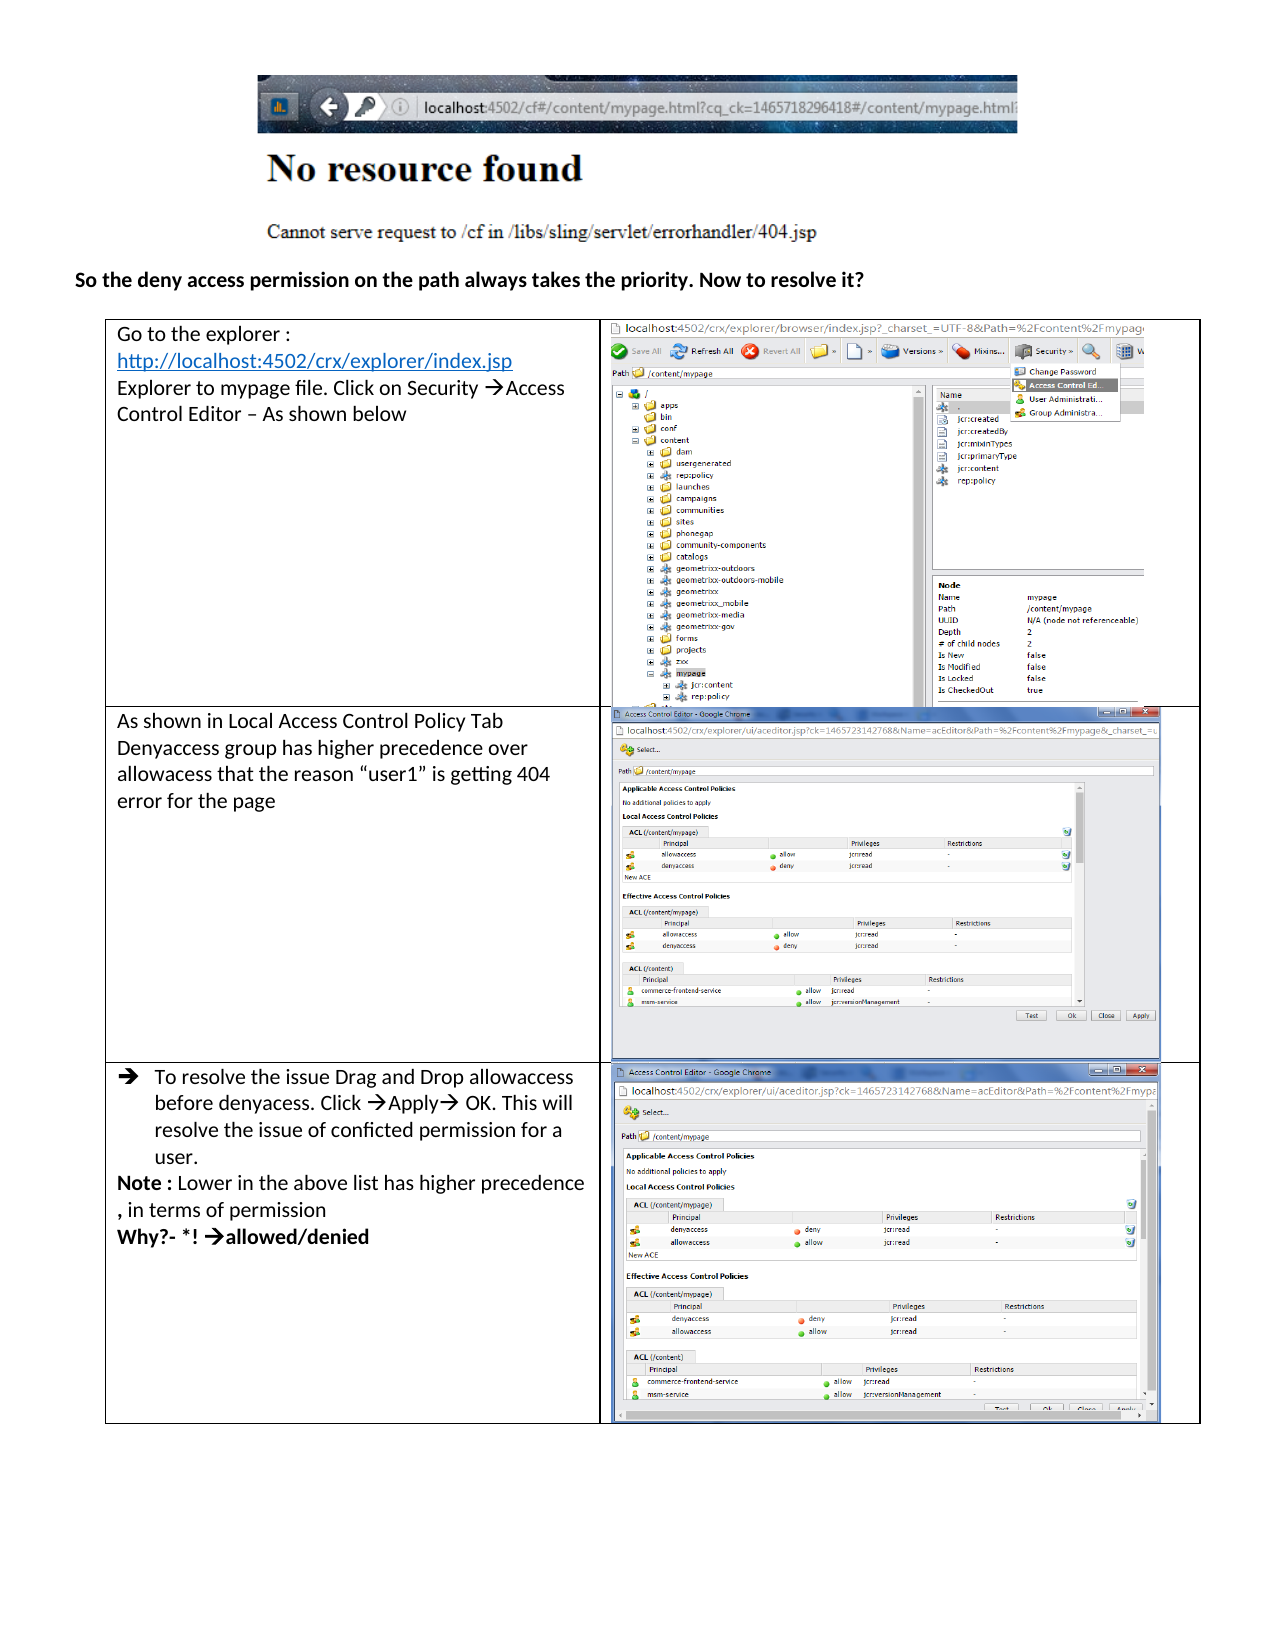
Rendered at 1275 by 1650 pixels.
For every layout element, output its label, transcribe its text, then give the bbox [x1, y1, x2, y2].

picture [257, 75, 1018, 266]
table_cell To resolve the issue Drag and Drop allowaccess before denyacess. Click Apply OK. This will resolve the issue of conficted permission for a user. Note : Lower in the above list has higher precedence , in terms of permission Why?- *! allowed/denied [106, 1063, 599, 1423]
table_cell [1162, 1063, 1199, 1423]
table_cell As shown in Local Access Control Policy Tab Denyaccess group has higher precedence over allowacess that the reason “user1” is getting 404 error for the page [106, 707, 599, 1062]
table_cell [601, 707, 611, 1062]
picture [611, 320, 1162, 1423]
table_header [1144, 320, 1199, 706]
table_cell [601, 1063, 611, 1423]
table_header Go to the explorer : http://localhost:4502/crx/explorer/index.jsp Explorer to mypage file. Click on Security Access Control Editor – As shown below [106, 320, 599, 706]
text So the deny access permission on the path always takes the priority. Now to resolve it? [75, 266, 1200, 293]
table_header [601, 320, 611, 706]
table_cell [1162, 707, 1199, 1062]
